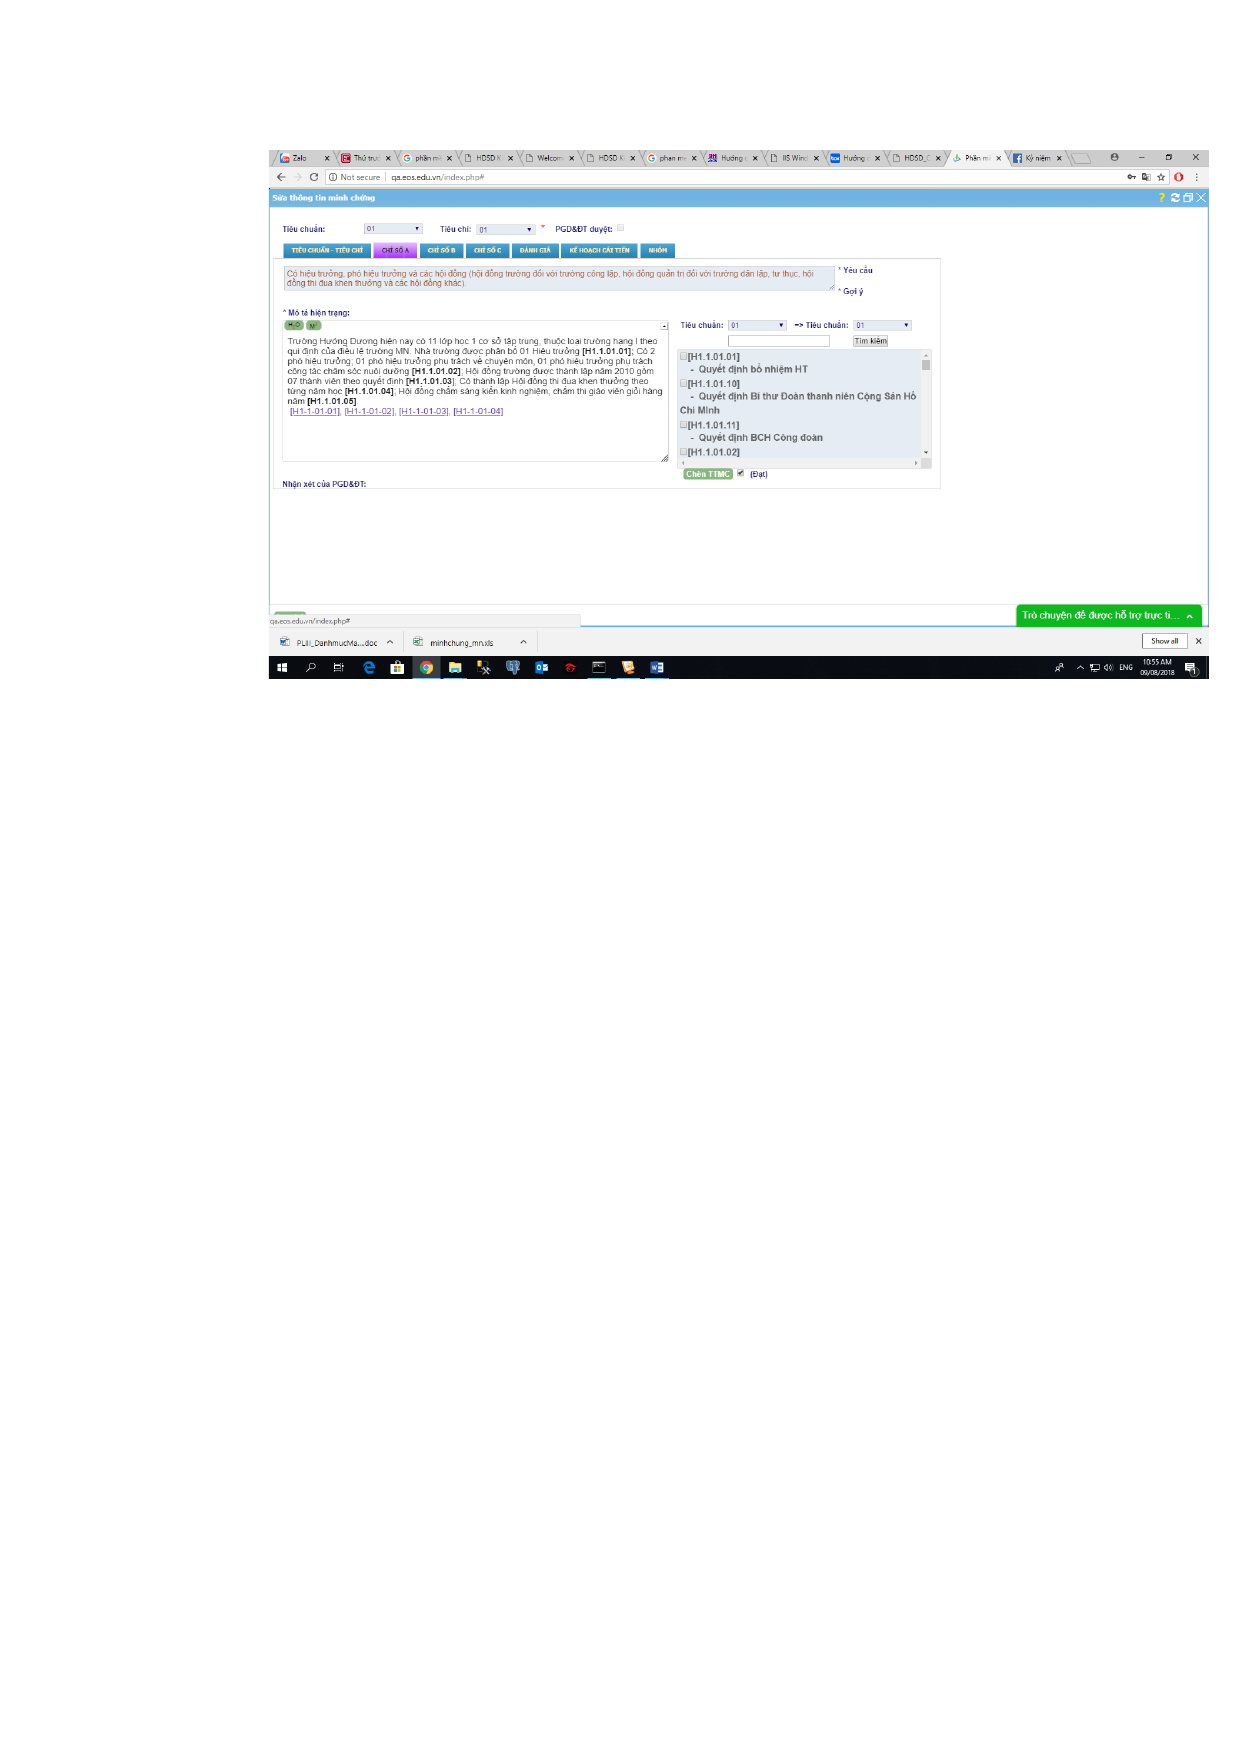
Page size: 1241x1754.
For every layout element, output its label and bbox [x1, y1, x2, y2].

picture [268, 150, 1209, 679]
